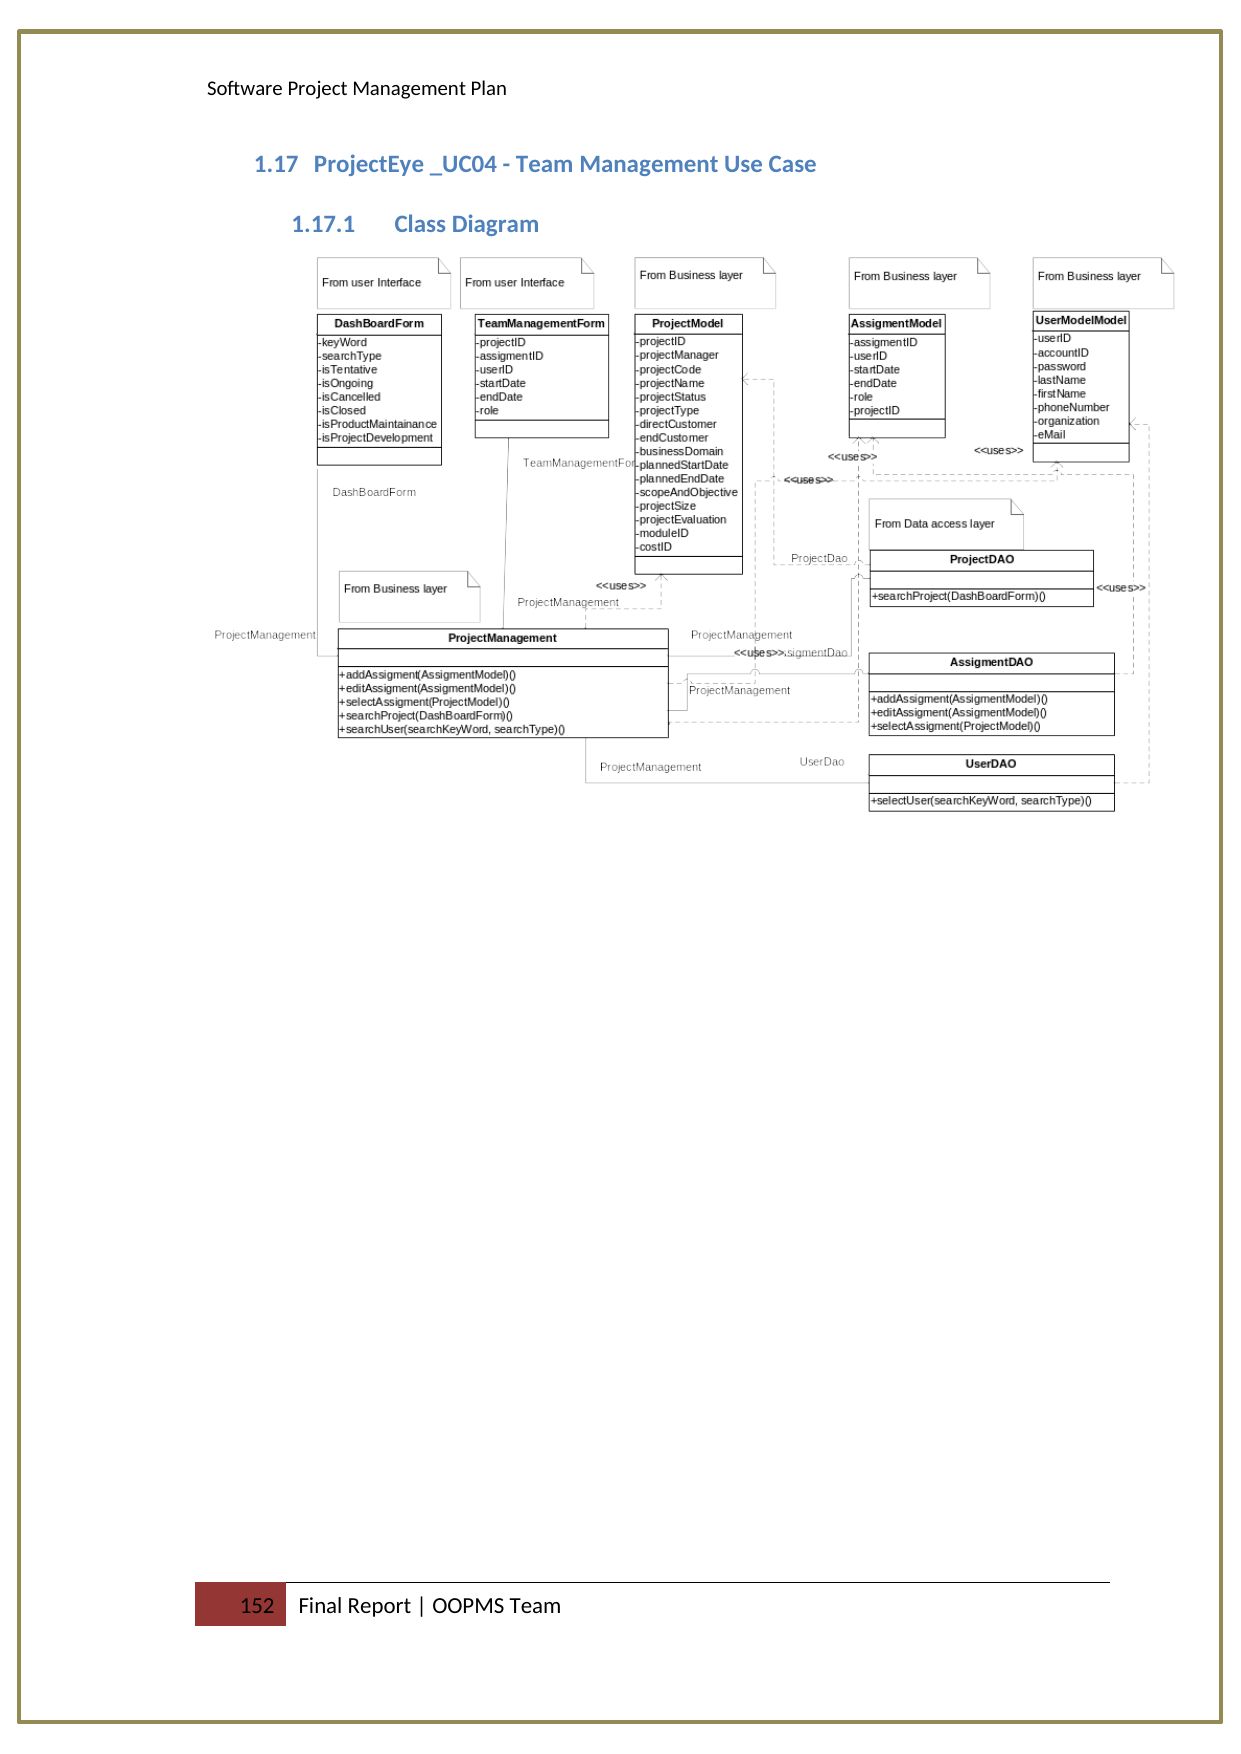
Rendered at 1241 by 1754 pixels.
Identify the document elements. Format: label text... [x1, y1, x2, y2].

subtitle ProjectEye _UC04 - Team Management Use Case [254, 148, 1122, 178]
subtitle Class Diagram [291, 208, 1122, 238]
